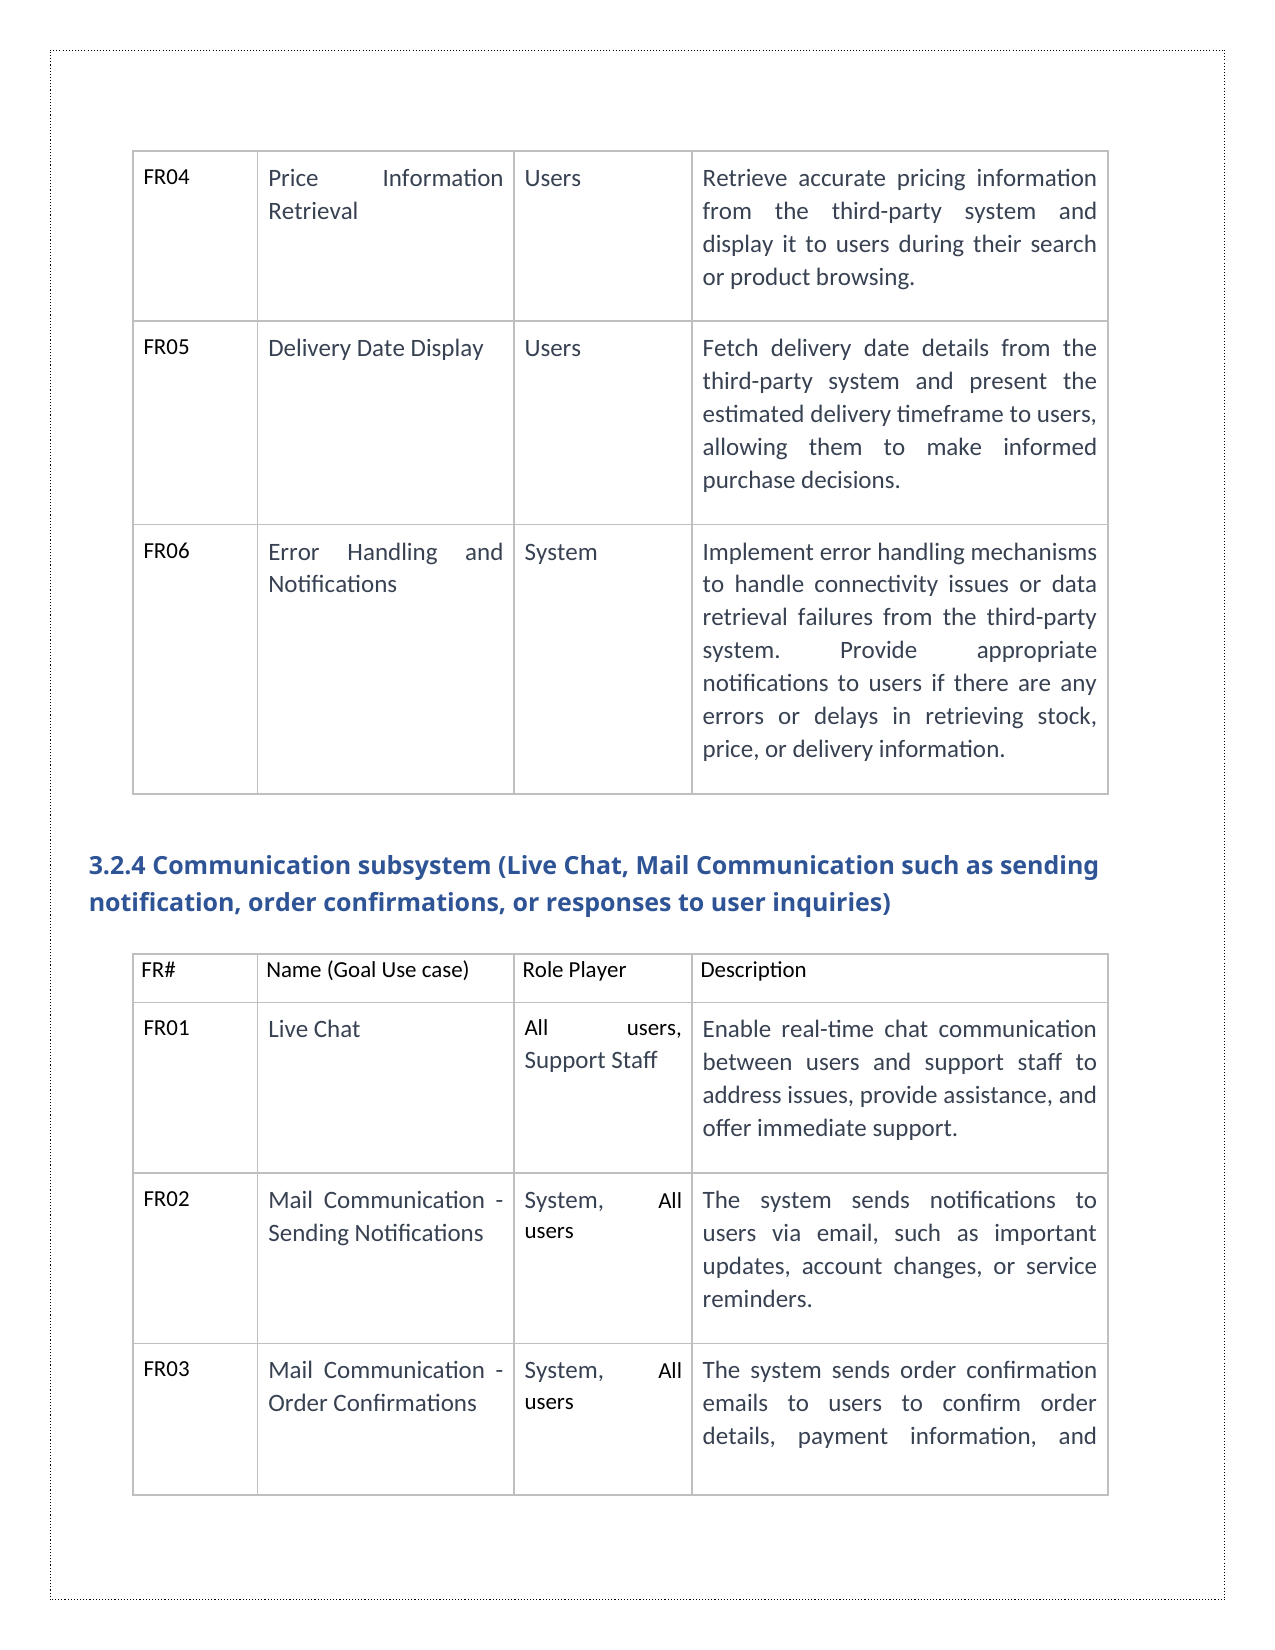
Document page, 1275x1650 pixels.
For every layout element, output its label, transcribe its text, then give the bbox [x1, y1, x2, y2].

table_cell Fetch delivery date details from the third-party system and present the estimated delivery timeframe to users, allowing them to make informed purchase decisions. [693, 322, 1107, 524]
table_cell Users [515, 322, 691, 524]
table_cell Mail Communication - Sending Notifications [258, 1174, 513, 1342]
subtitle 3.2.4 Communication subsystem (Live Chat, Mail Communication such as sending notification, order confirmations, or responses to user inquiries) [88, 847, 1152, 918]
table_cell FR01 [134, 1003, 257, 1172]
table_cell All users, Support Staff [515, 1003, 691, 1172]
table_cell System, All users [515, 1344, 691, 1494]
table_header Role Player [515, 955, 691, 1002]
table_cell The system sends notifications to users via email, such as important updates, account changes, or service reminders. [693, 1174, 1107, 1342]
table_cell FR02 [134, 1174, 257, 1342]
table_cell Price Information Retrieval [258, 152, 513, 320]
table_cell Error Handling and Notifications [258, 525, 513, 793]
table_header Name (Goal Use case) [258, 955, 513, 1002]
table_cell FR03 [134, 1344, 257, 1494]
table_cell Retrieve accurate pricing information from the third-party system and display it to users during their search or product browsing. [693, 152, 1107, 320]
table_cell Users [515, 152, 691, 320]
table_cell Implement error handling mechanisms to handle connectivity issues or data retrieval failures from the third-party system. Provide appropriate notifications to users if there are any errors or delays in retrieving stock, price, or delivery information. [693, 525, 1107, 793]
table_cell Delivery Date Display [258, 322, 513, 524]
table_cell FR05 [134, 322, 257, 524]
table_header FR# [134, 955, 257, 1002]
table_cell FR06 [134, 525, 257, 793]
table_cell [693, 1344, 1107, 1494]
table_cell FR04 [134, 152, 257, 320]
table_cell Live Chat [258, 1003, 513, 1172]
table_cell Enable real-time chat communication between users and support staff to address issues, provide assistance, and offer immediate support. [693, 1003, 1107, 1172]
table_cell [258, 1344, 513, 1494]
table_header Description [693, 955, 1107, 1002]
table_cell System, All users [515, 1174, 691, 1342]
table_cell System [515, 525, 691, 793]
